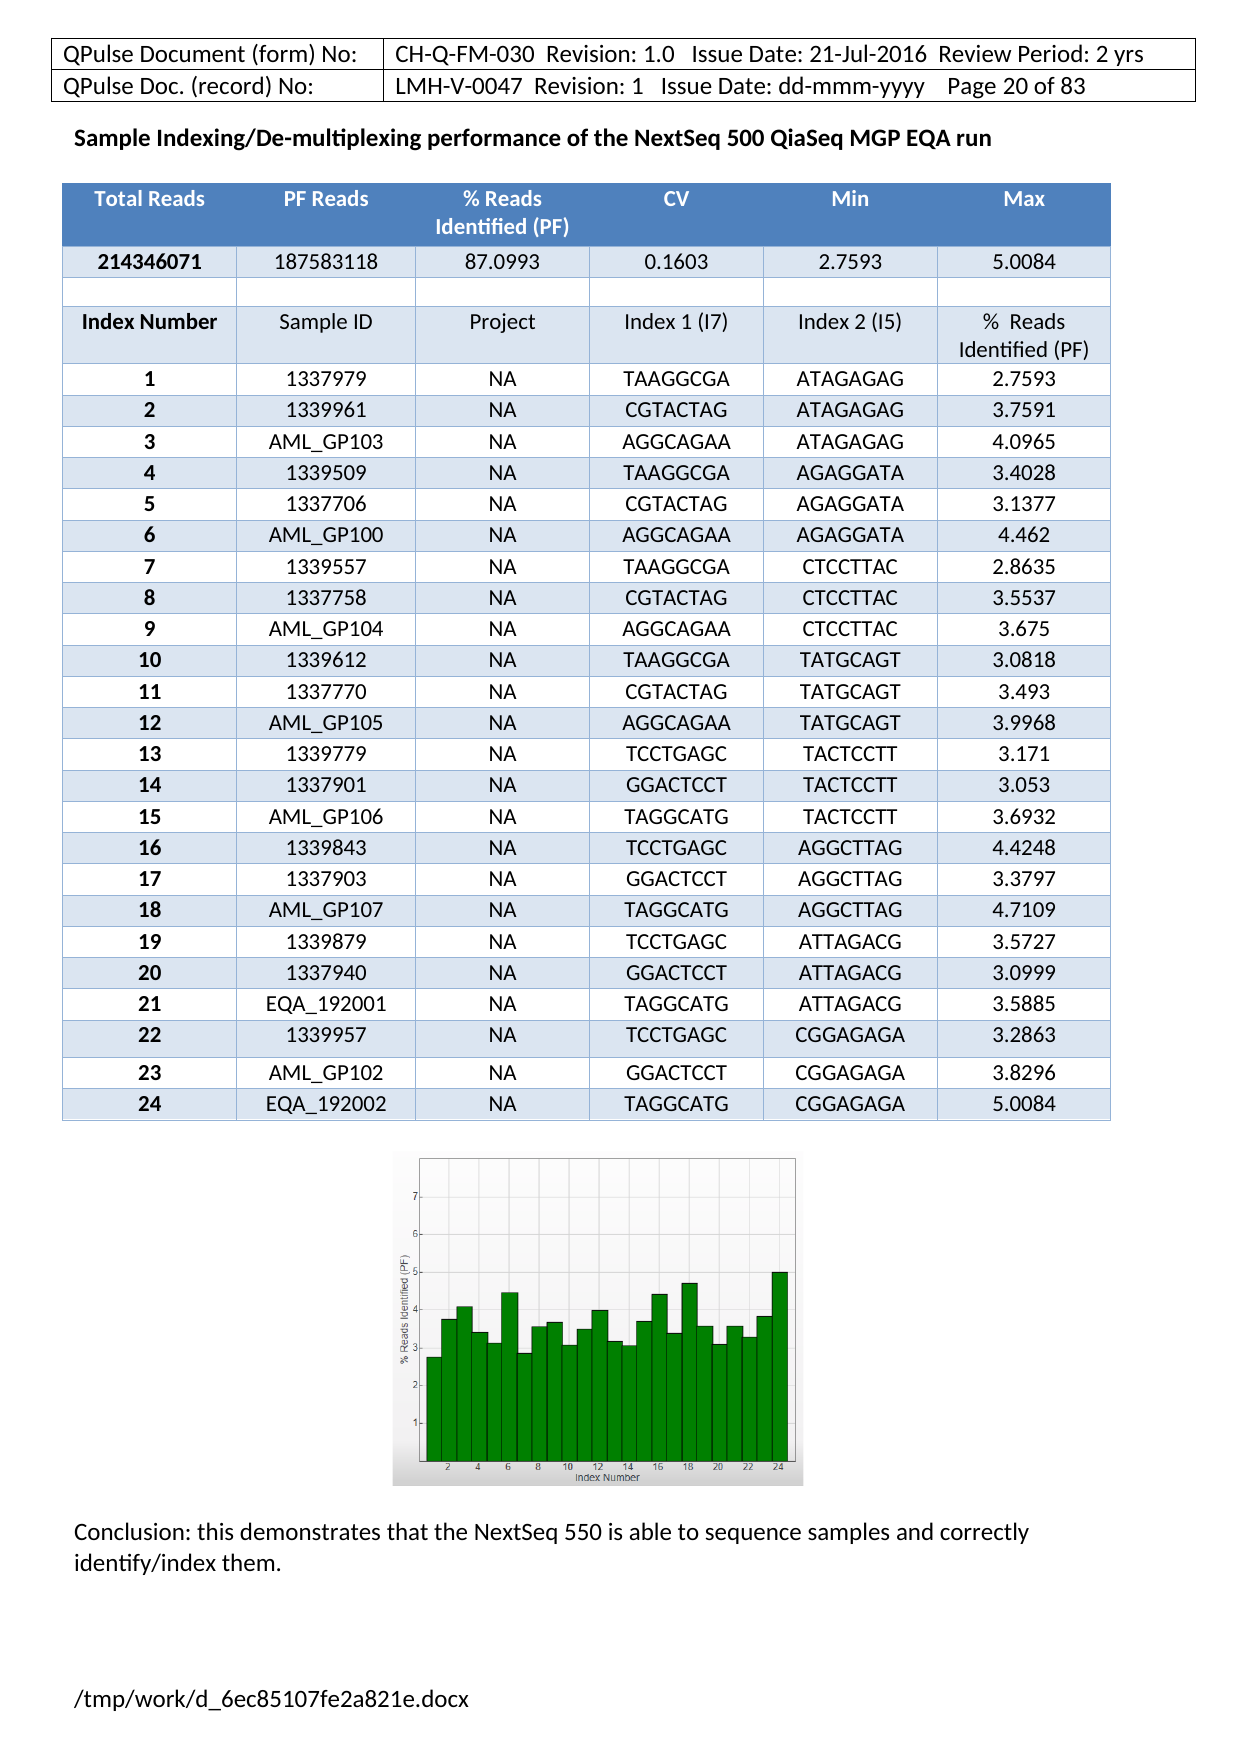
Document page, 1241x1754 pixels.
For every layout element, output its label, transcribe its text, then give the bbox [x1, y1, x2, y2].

table_cell 8 [63, 583, 236, 613]
table_cell AML_GP104 [237, 614, 415, 644]
table_cell AGGCAGAA [590, 708, 763, 738]
table_cell TAAGGCGA [590, 364, 763, 394]
table_cell 12 [63, 708, 236, 738]
table_cell NA [416, 646, 589, 676]
table_cell AML_GP107 [237, 896, 415, 926]
table_cell AML_GP100 [237, 521, 415, 551]
table_cell TCCTGAGC [590, 1021, 763, 1057]
table_cell TAAGGCGA [590, 646, 763, 676]
table_cell 10 [63, 646, 236, 676]
table_cell NA [416, 958, 589, 988]
table_cell TACTCCTT [764, 771, 937, 801]
table_cell 11 [63, 677, 236, 707]
table_cell 3.0818 [938, 646, 1110, 676]
table_cell Sample ID [237, 307, 415, 363]
table_cell EQA_192002 [237, 1089, 415, 1119]
table_cell ATTAGACG [764, 958, 937, 988]
table_cell NA [416, 1058, 589, 1088]
table_cell 2.7593 [764, 247, 937, 277]
table_cell AML_GP105 [237, 708, 415, 738]
table_cell ATTAGACG [764, 989, 937, 1019]
table_cell 3.4028 [938, 458, 1110, 488]
table_cell 1337903 [237, 864, 415, 894]
table_header Min [764, 184, 937, 246]
table_cell AGGCAGAA [590, 427, 763, 457]
table_cell TATGCAGT [764, 646, 937, 676]
table_cell NA [416, 802, 589, 832]
table_cell ATAGAGAG [764, 364, 937, 394]
table_cell AGGCTTAG [764, 833, 937, 863]
table_cell [416, 278, 589, 306]
table_cell 3.5727 [938, 927, 1110, 957]
table_cell 3 [63, 427, 236, 457]
table_cell 3.171 [938, 739, 1110, 769]
table_cell NA [416, 989, 589, 1019]
table_cell 3.5885 [938, 989, 1110, 1019]
table_cell CGTACTAG [590, 583, 763, 613]
table_cell 7 [63, 552, 236, 582]
table_cell 187583118 [237, 247, 415, 277]
table_cell Index 2 (I5) [764, 307, 937, 363]
table_cell TAAGGCGA [590, 458, 763, 488]
table_cell % Reads Identified (PF) [938, 307, 1110, 363]
table_cell NA [416, 708, 589, 738]
table_cell TAGGCATG [590, 1089, 763, 1119]
table_cell NA [416, 864, 589, 894]
table_cell CGGAGAGA [764, 1021, 937, 1057]
table_cell NA [416, 1089, 589, 1119]
table_cell NA [416, 677, 589, 707]
table_header % Reads Identified (PF) [416, 184, 589, 246]
table_cell GGACTCCT [590, 864, 763, 894]
table_cell 1339957 [237, 1021, 415, 1057]
table_cell TACTCCTT [764, 802, 937, 832]
table_cell 20 [63, 958, 236, 988]
table_cell 22 [63, 1021, 236, 1057]
table_cell NA [416, 396, 589, 426]
table_cell 17 [63, 864, 236, 894]
table_cell [764, 278, 937, 306]
table_cell 3.6932 [938, 802, 1110, 832]
table_cell 1339779 [237, 739, 415, 769]
table_cell TATGCAGT [764, 677, 937, 707]
table_cell GGACTCCT [590, 1058, 763, 1088]
table_cell 2.7593 [938, 364, 1110, 394]
table_cell CTCCTTAC [764, 583, 937, 613]
table_cell TCCTGAGC [590, 833, 763, 863]
table_cell 214346071 [63, 247, 236, 277]
table_cell AGGCTTAG [764, 896, 937, 926]
table_cell NA [416, 458, 589, 488]
picture [392, 1151, 804, 1486]
table_cell 1337706 [237, 489, 415, 519]
table_cell 3.8296 [938, 1058, 1110, 1088]
table_cell NA [416, 364, 589, 394]
table_cell 0.1603 [590, 247, 763, 277]
table_cell 3.2863 [938, 1021, 1110, 1057]
table_cell CTCCTTAC [764, 614, 937, 644]
table_cell NA [416, 427, 589, 457]
table_cell NA [416, 521, 589, 551]
table_cell 4 [63, 458, 236, 488]
table_cell AGGCAGAA [590, 521, 763, 551]
text Conclusion: this demonstrates that the NextSeq 550 is able to sequence samples and correctly identify/index them. [74, 1516, 1122, 1577]
text Sample Indexing/De-multiplexing performance of the NextSeq 500 QiaSeq MGP EQA run [74, 122, 1122, 152]
table_cell AGGCTTAG [764, 864, 937, 894]
table_cell CGTACTAG [590, 677, 763, 707]
table_cell NA [416, 583, 589, 613]
table_cell ATAGAGAG [764, 427, 937, 457]
table_cell 2 [63, 396, 236, 426]
table_cell 1339557 [237, 552, 415, 582]
table_cell TCCTGAGC [590, 739, 763, 769]
table_cell 1 [63, 364, 236, 394]
table_cell 2.8635 [938, 552, 1110, 582]
table_cell NA [416, 739, 589, 769]
table_cell AGAGGATA [764, 458, 937, 488]
table_cell NA [416, 489, 589, 519]
table_cell TAGGCATG [590, 802, 763, 832]
table_cell 1337940 [237, 958, 415, 988]
table_cell 1337901 [237, 771, 415, 801]
table_cell 23 [63, 1058, 236, 1088]
table_cell ATAGAGAG [764, 396, 937, 426]
table_cell CGTACTAG [590, 396, 763, 426]
table_cell NA [416, 833, 589, 863]
table_cell 4.7109 [938, 896, 1110, 926]
table_cell 3.7591 [938, 396, 1110, 426]
table_cell TAGGCATG [590, 896, 763, 926]
table_cell 5.0084 [938, 247, 1110, 277]
table_cell 16 [63, 833, 236, 863]
table_cell NA [416, 771, 589, 801]
table_cell 9 [63, 614, 236, 644]
table_cell NA [416, 927, 589, 957]
table_cell CGGAGAGA [764, 1058, 937, 1088]
table_cell 3.493 [938, 677, 1110, 707]
table_cell NA [416, 614, 589, 644]
table_cell ATTAGACG [764, 927, 937, 957]
table_cell 4.462 [938, 521, 1110, 551]
table_cell 15 [63, 802, 236, 832]
table_cell NA [416, 896, 589, 926]
table_cell 4.0965 [938, 427, 1110, 457]
table_cell 3.675 [938, 614, 1110, 644]
table_header Total Reads [63, 184, 236, 246]
table_cell 1339961 [237, 396, 415, 426]
table_cell GGACTCCT [590, 958, 763, 988]
table_cell CGGAGAGA [764, 1089, 937, 1119]
table_cell GGACTCCT [590, 771, 763, 801]
table_cell 3.053 [938, 771, 1110, 801]
table_cell 3.1377 [938, 489, 1110, 519]
table_cell 1337758 [237, 583, 415, 613]
table_header Max [938, 184, 1110, 246]
table_cell NA [416, 552, 589, 582]
table_cell 3.5537 [938, 583, 1110, 613]
table_cell 1337770 [237, 677, 415, 707]
table_cell 1339879 [237, 927, 415, 957]
table_cell AGGCAGAA [590, 614, 763, 644]
table_cell 13 [63, 739, 236, 769]
table_cell [63, 278, 236, 306]
table_cell 19 [63, 927, 236, 957]
table_cell 1339509 [237, 458, 415, 488]
table_cell 1339843 [237, 833, 415, 863]
table_cell 18 [63, 896, 236, 926]
table_cell 3.0999 [938, 958, 1110, 988]
table_cell 5 [63, 489, 236, 519]
table_cell 14 [63, 771, 236, 801]
table_cell 21 [63, 989, 236, 1019]
table_cell AGAGGATA [764, 521, 937, 551]
table_cell TAGGCATG [590, 989, 763, 1019]
table_cell Index Number [63, 307, 236, 363]
table_cell 87.0993 [416, 247, 589, 277]
table_cell AGAGGATA [764, 489, 937, 519]
table_cell NA [416, 1021, 589, 1057]
table_cell [938, 278, 1110, 306]
table_cell 5.0084 [938, 1089, 1110, 1119]
table_cell 3.3797 [938, 864, 1110, 894]
table_header PF Reads [237, 184, 415, 246]
table_cell 1337979 [237, 364, 415, 394]
table_cell AML_GP102 [237, 1058, 415, 1088]
table_cell TACTCCTT [764, 739, 937, 769]
table_cell 4.4248 [938, 833, 1110, 863]
table_cell 3.9968 [938, 708, 1110, 738]
table_cell 24 [63, 1089, 236, 1119]
table_cell EQA_192001 [237, 989, 415, 1019]
table_cell Project [416, 307, 589, 363]
table_cell [237, 278, 415, 306]
table_cell CGTACTAG [590, 489, 763, 519]
table_cell 1339612 [237, 646, 415, 676]
table_cell TAAGGCGA [590, 552, 763, 582]
table_cell AML_GP106 [237, 802, 415, 832]
table_cell AML_GP103 [237, 427, 415, 457]
table_cell CTCCTTAC [764, 552, 937, 582]
table_cell 6 [63, 521, 236, 551]
table_cell TATGCAGT [764, 708, 937, 738]
table_cell Index 1 (I7) [590, 307, 763, 363]
table_cell TCCTGAGC [590, 927, 763, 957]
table_header CV [590, 184, 763, 246]
table_cell [590, 278, 763, 306]
